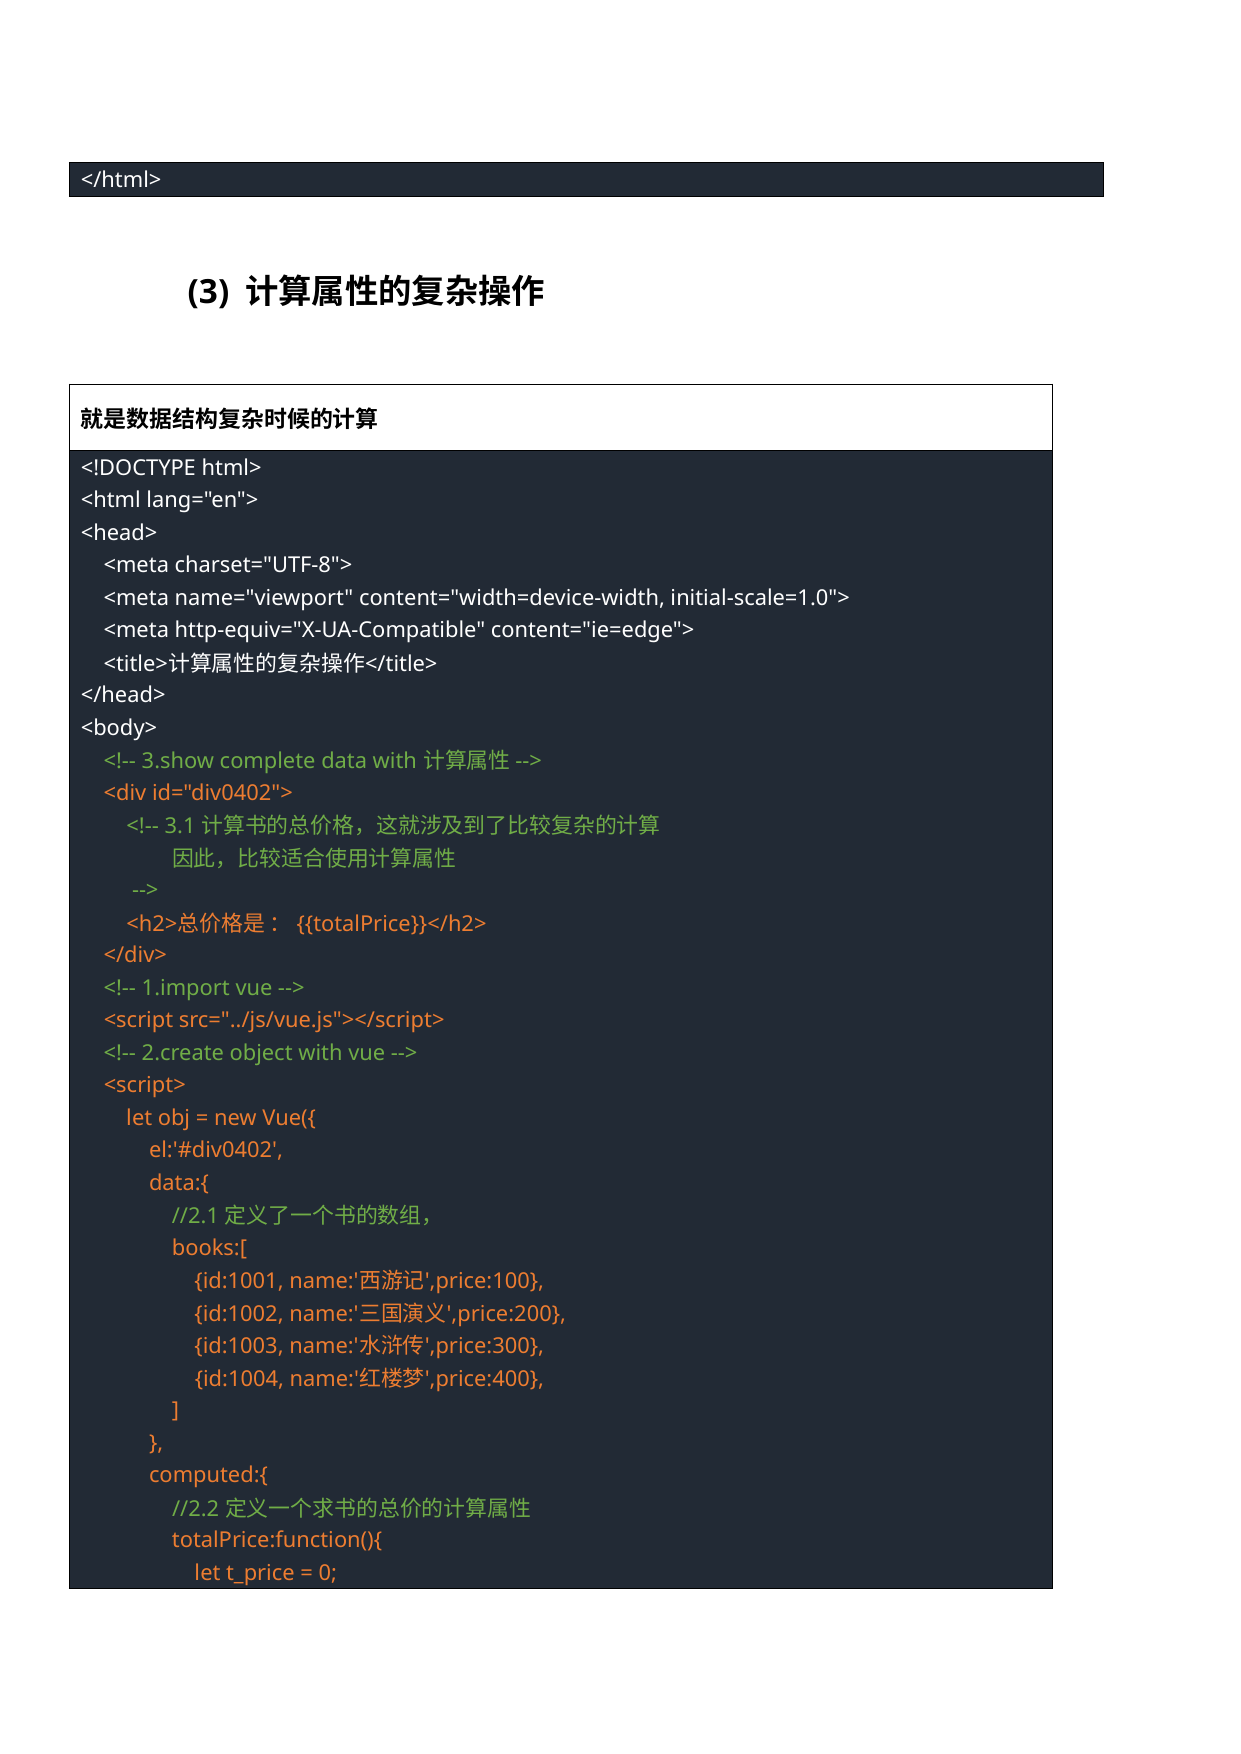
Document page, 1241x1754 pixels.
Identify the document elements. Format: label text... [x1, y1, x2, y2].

subtitle 计算属性的复杂操作 [187, 256, 1053, 321]
table_header 就是数据结构复杂时候的计算 [70, 385, 1052, 449]
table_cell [70, 163, 1103, 196]
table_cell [70, 451, 1052, 1588]
